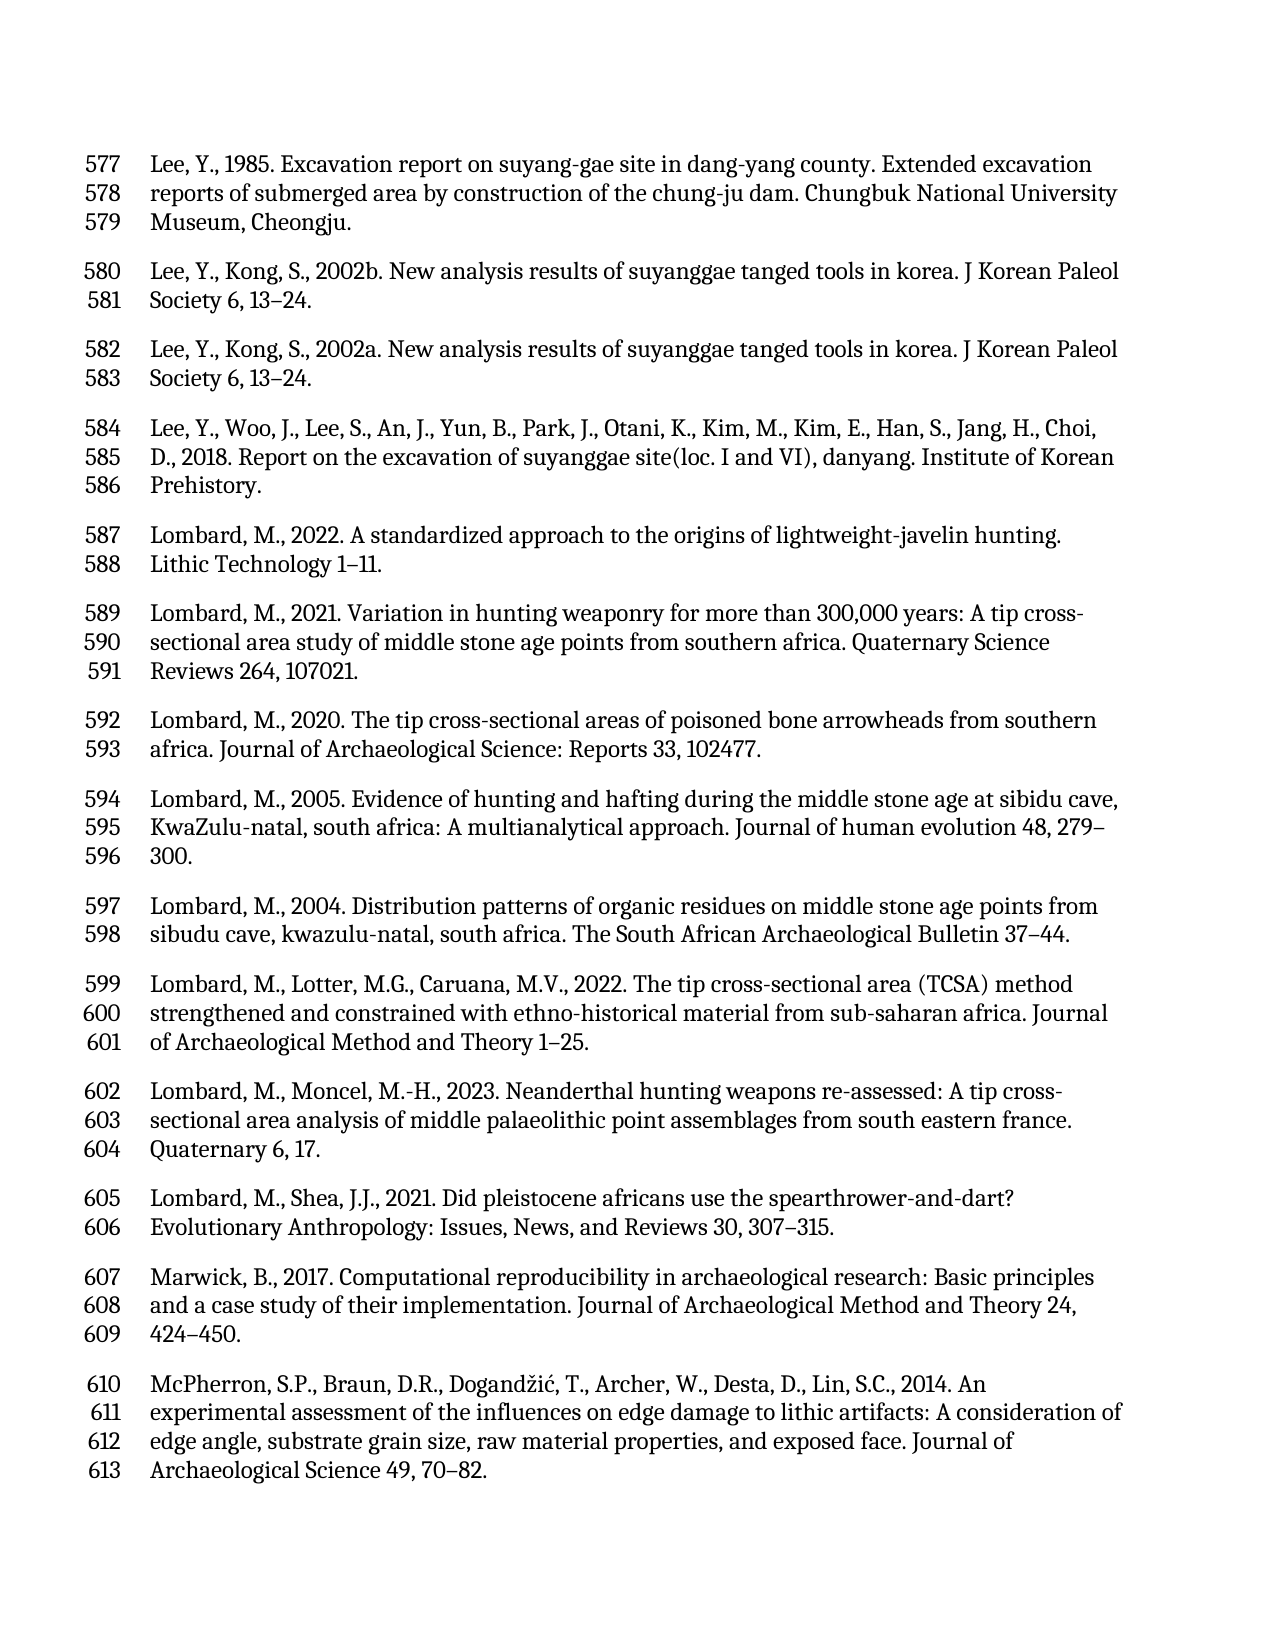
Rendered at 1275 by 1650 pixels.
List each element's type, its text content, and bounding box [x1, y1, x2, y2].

text Marwick, B., 2017. Computational reproducibility in archaeological research: Basic principles and a case study of their implementation. Journal of Archaeological Method and Theory 24, 424–450. [150, 1262, 1125, 1349]
text Lee, Y., 1985. Excavation report on suyang-gae site in dang-yang county. Extended excavation reports of submerged area by construction of the chung-ju dam. Chungbuk National University Museum, Cheongju. [150, 150, 1125, 236]
text Lombard, M., 2005. Evidence of hunting and hafting during the middle stone age at sibidu cave, KwaZulu-natal, south africa: A multianalytical approach. Journal of human evolution 48, 279–300. [150, 784, 1125, 871]
text Lombard, M., 2004. Distribution patterns of organic residues on middle stone age points from sibudu cave, kwazulu-natal, south africa. The South African Archaeological Bulletin 37–44. [150, 892, 1125, 949]
text Lombard, M., 2020. The tip cross-sectional areas of poisoned bone arrowheads from southern africa. Journal of Archaeological Science: Reports 33, 102477. [150, 706, 1125, 764]
text Lee, Y., Woo, J., Lee, S., An, J., Yun, B., Park, J., Otani, K., Kim, M., Kim, E., Han, S., Jang, H., Choi, D., 2018. Report on the excavation of suyanggae site(loc. I and VI), danyang. Institute of Korean Prehistory. [150, 414, 1125, 500]
text Lombard, M., 2022. A standardized approach to the origins of lightweight-javelin hunting. Lithic Technology 1–11. [150, 521, 1125, 578]
text Lombard, M., 2021. Variation in hunting weaponry for more than 300,000 years: A tip cross-sectional area study of middle stone age points from southern africa. Quaternary Science Reviews 264, 107021. [150, 599, 1125, 685]
text Lombard, M., Shea, J.J., 2021. Did pleistocene africans use the spearthrower-and-dart? Evolutionary Anthropology: Issues, News, and Reviews 30, 307–315. [150, 1184, 1125, 1242]
text Lombard, M., Lotter, M.G., Caruana, M.V., 2022. The tip cross-sectional area (TCSA) method strengthened and constrained with ethno-historical material from sub-saharan africa. Journal of Archaeological Method and Theory 1–25. [150, 970, 1125, 1056]
text Lombard, M., Moncel, M.-H., 2023. Neanderthal hunting weapons re-assessed: A tip cross-sectional area analysis of middle palaeolithic point assemblages from south eastern france. Quaternary 6, 17. [150, 1077, 1125, 1163]
text Lee, Y., Kong, S., 2002b. New analysis results of suyanggae tanged tools in korea. J Korean Paleol Society 6, 13–24. [150, 257, 1125, 314]
text Lee, Y., Kong, S., 2002a. New analysis results of suyanggae tanged tools in korea. J Korean Paleol Society 6, 13–24. [150, 335, 1125, 393]
text McPherron, S.P., Braun, D.R., Dogandžić, T., Archer, W., Desta, D., Lin, S.C., 2014. An experimental assessment of the influences on edge damage to lithic artifacts: A consideration of edge angle, substrate grain size, raw material properties, and exposed face. Journal of Archaeological Science 49, 70–82. [150, 1369, 1125, 1484]
